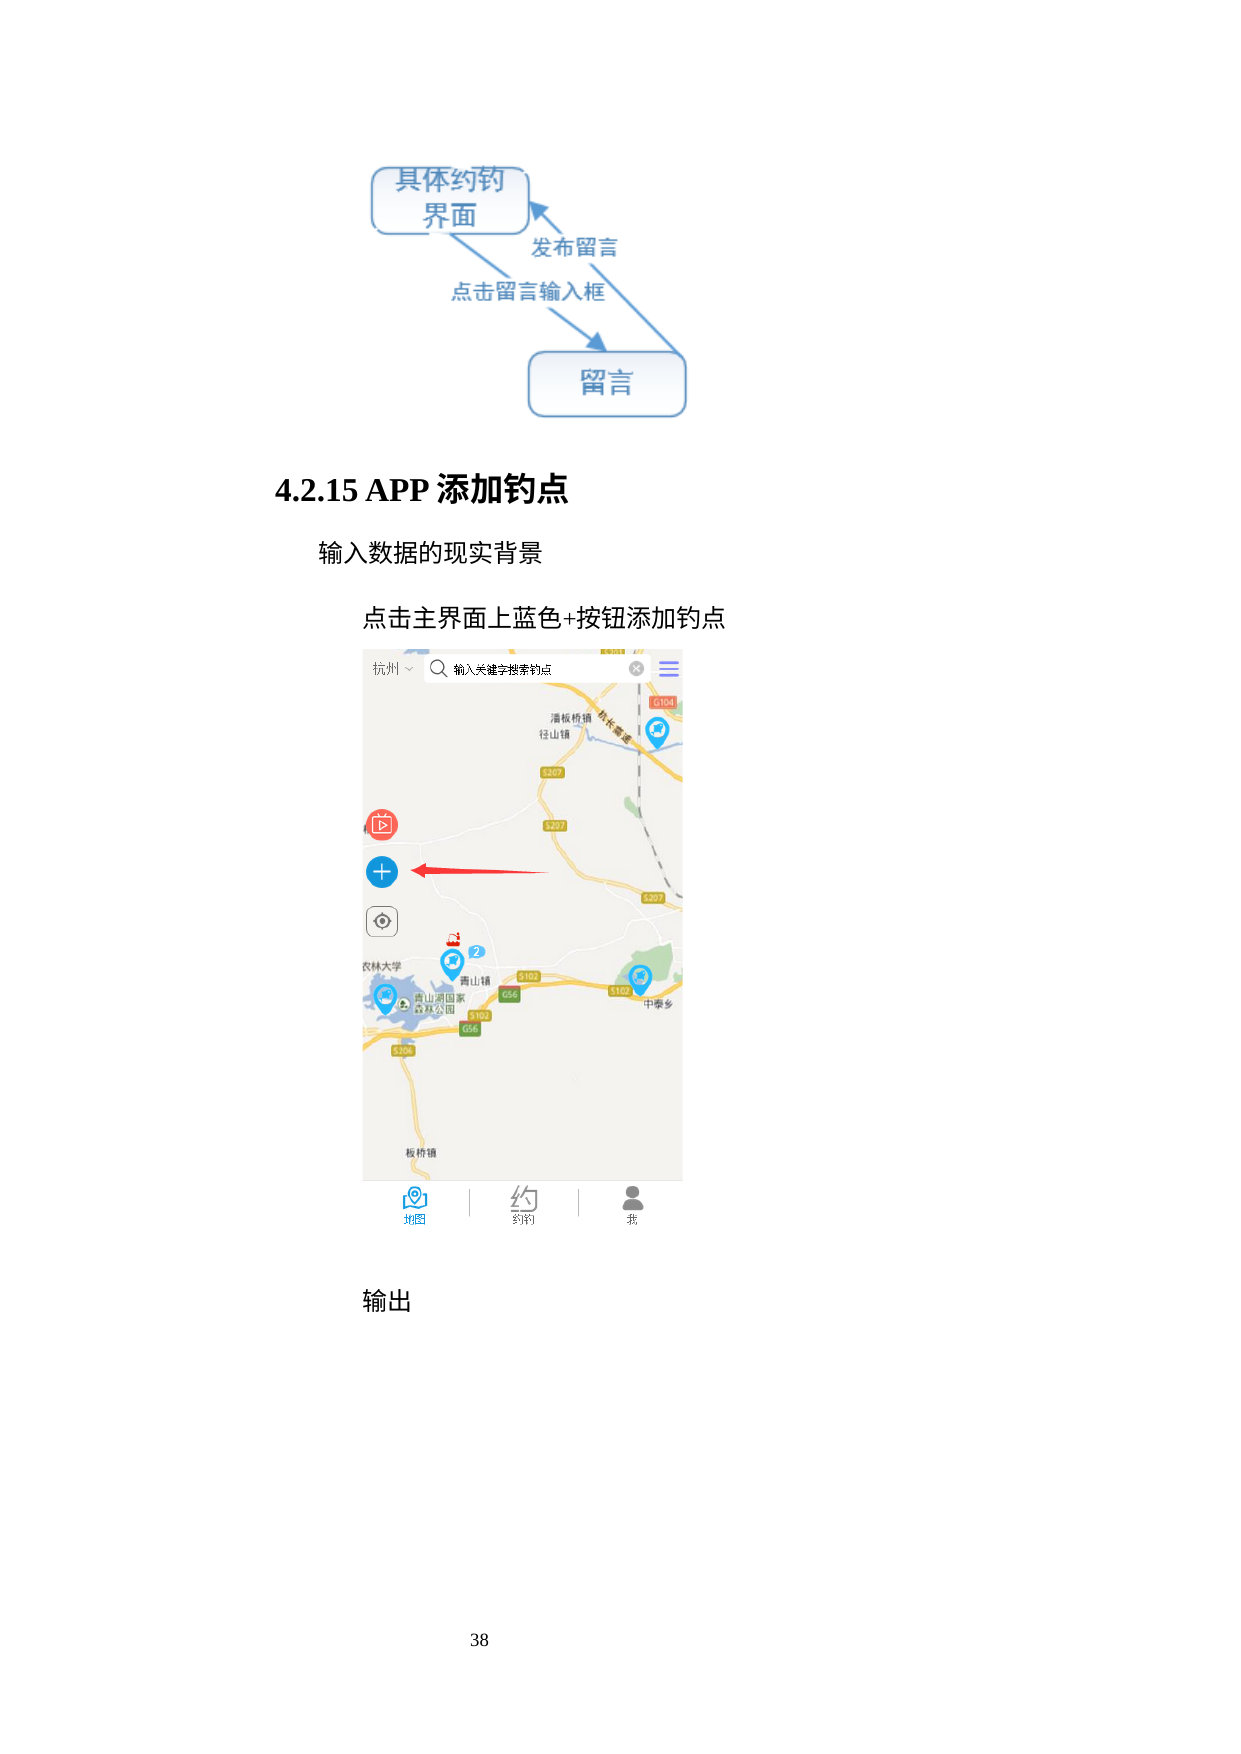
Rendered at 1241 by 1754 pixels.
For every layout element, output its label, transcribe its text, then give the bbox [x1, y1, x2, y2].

picture [362, 649, 683, 1244]
picture [362, 162, 725, 430]
text 输入数据的现实背景 [187, 519, 1053, 584]
text 点击主界面上蓝色+按钮添加钓点 [319, 584, 1053, 649]
text 4.2.15 APP添加钓点 [231, 454, 1053, 519]
text 输出 [319, 1267, 1053, 1332]
